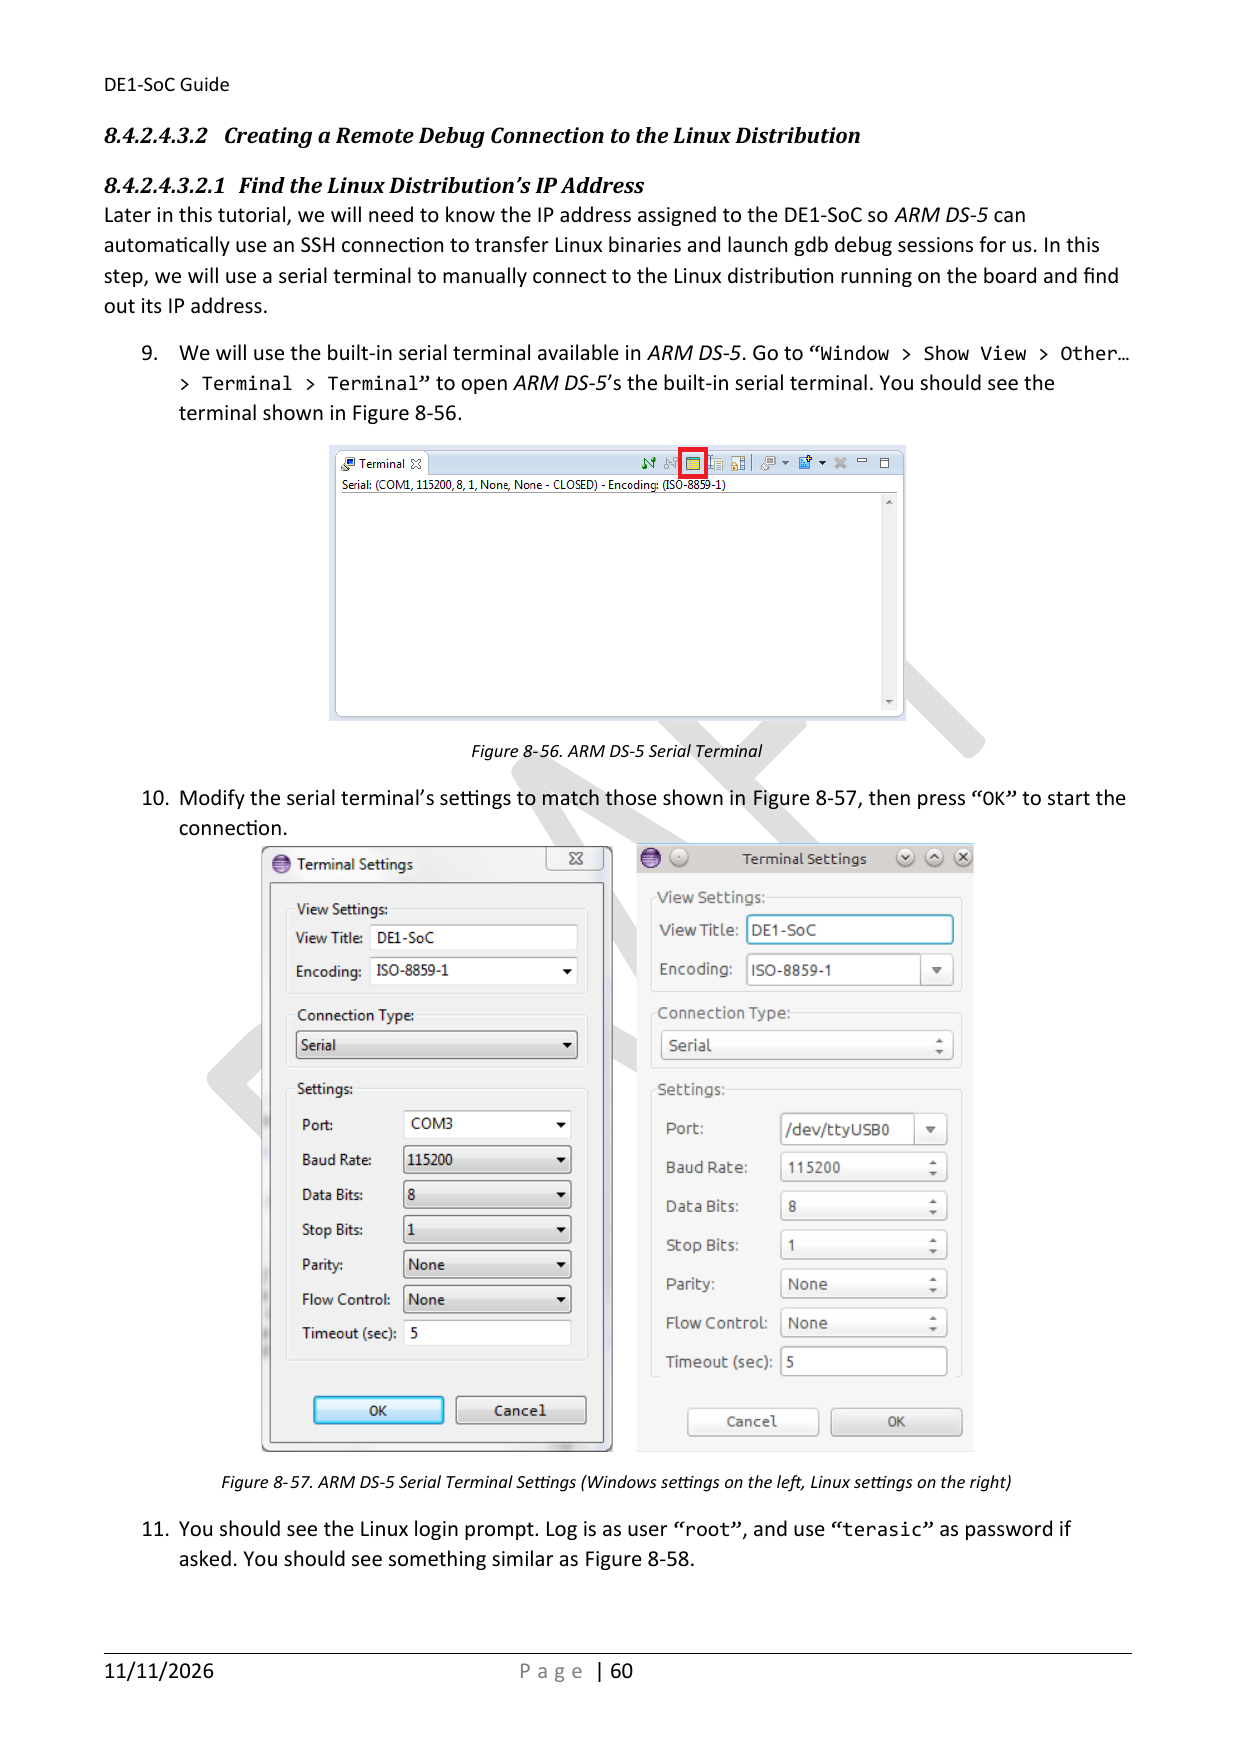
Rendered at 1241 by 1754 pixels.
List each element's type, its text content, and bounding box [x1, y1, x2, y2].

subtitle Creating a Remote Debug Connection to the Linux Distribution [103, 122, 1132, 148]
picture [636, 843, 974, 1452]
subtitle Find the Linux Distribution’s IP Address [103, 171, 1132, 198]
picture [261, 846, 613, 1452]
text Later in this tutorial, we will need to know the IP address assigned to the DE1-SoC so ARM DS-5 can automatically use an SSH connection to transfer Linux binaries and launch gdb debug sessions for us. In this step, we will use a serial terminal to manually connect to the Linux distribution running on the board and find out its IP address. [103, 200, 1132, 319]
picture [329, 445, 907, 721]
